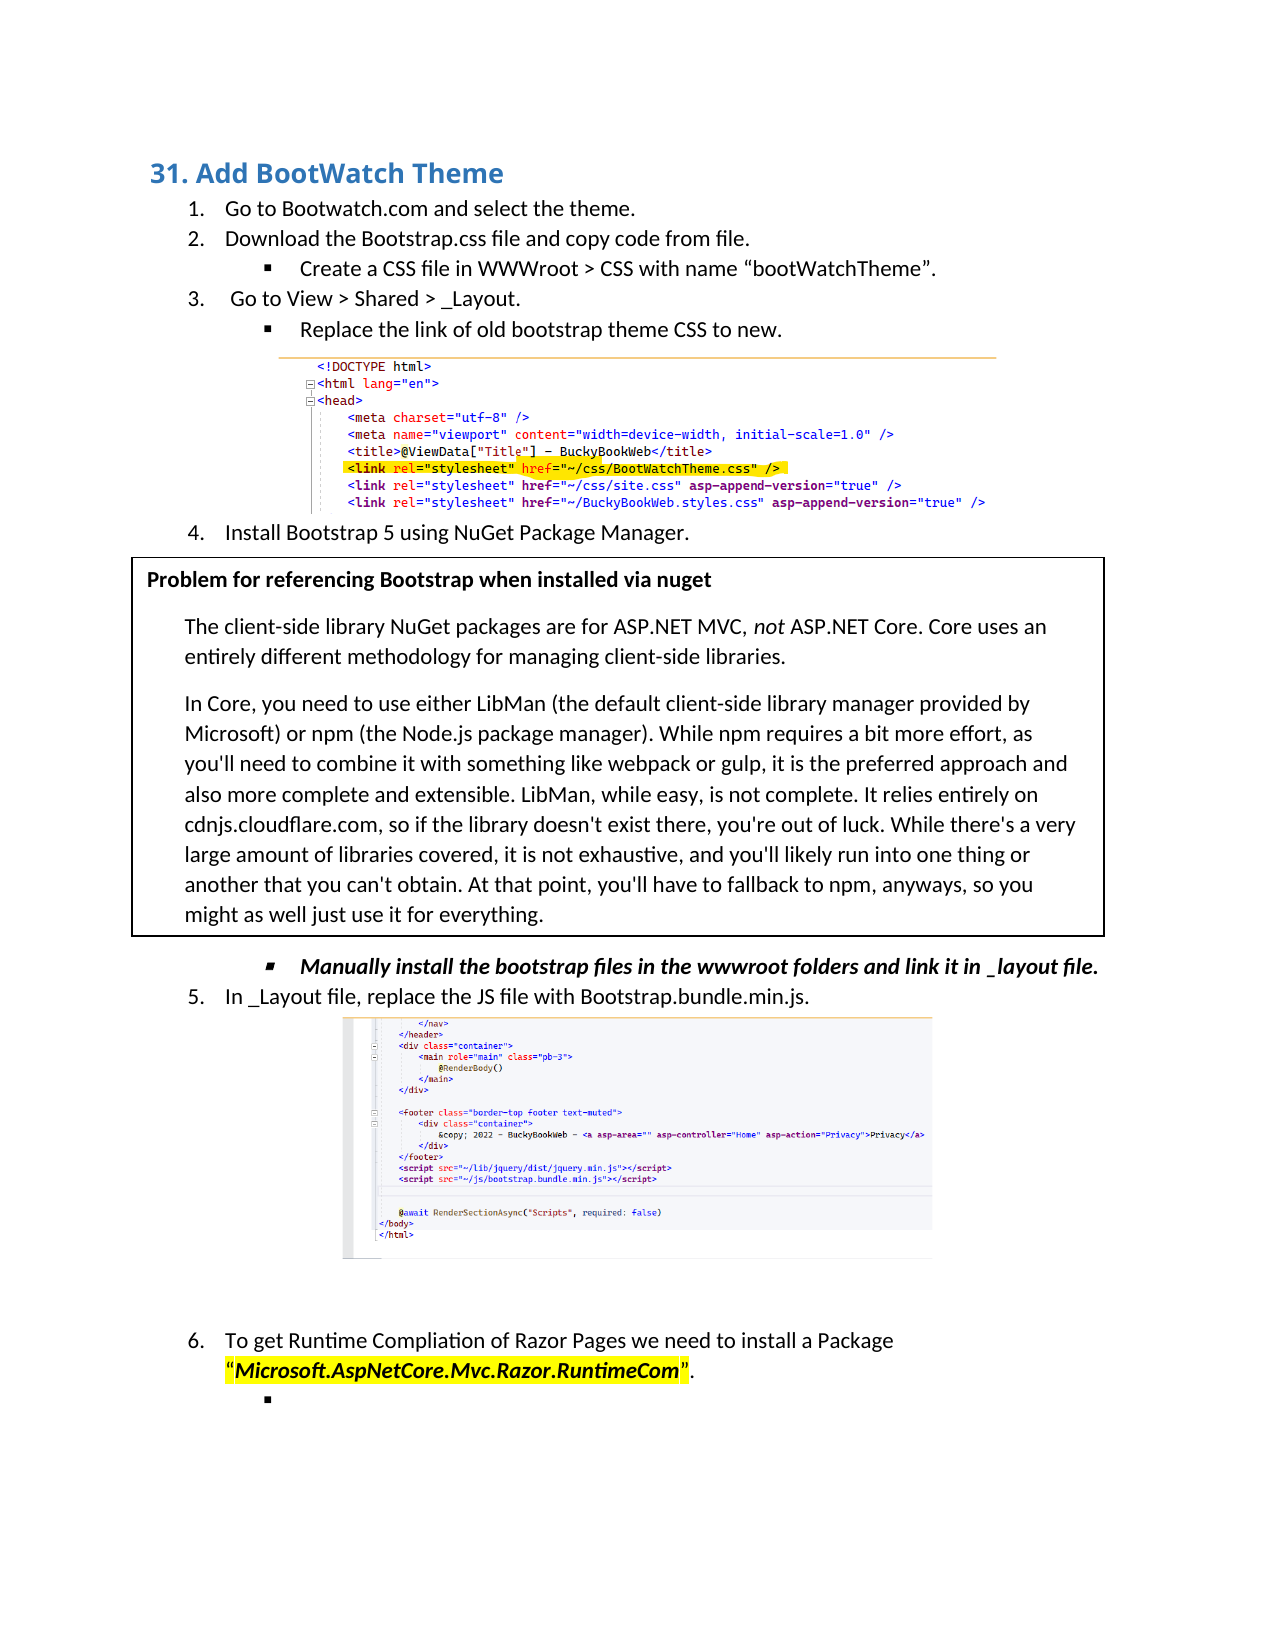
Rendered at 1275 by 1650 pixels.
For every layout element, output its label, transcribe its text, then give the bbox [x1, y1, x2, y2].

list Go to Bootwatch.com and select the theme. [187, 194, 1125, 222]
list Download the Bootstrap.css file and copy code from file. [187, 224, 1125, 252]
list To get Runtime Compliation of Razor Pages we need to install a Package “Microsoft.AspNetCore.Mvc.Razor.RuntimeCom”. [187, 1326, 1125, 1384]
list Go to View > Shared > _Layout. [187, 284, 1125, 313]
list Manually install the bootstrap files in the wwwroot folders and link it in _layout file. [262, 549, 1125, 980]
list In _Layout file, replace the JS file with Bootstrap.bundle.min.js. [187, 982, 1125, 1011]
subtitle 31. Add BootWatch Theme [150, 154, 1125, 191]
picture [278, 357, 997, 514]
list Create a CSS file in WWWroot > CSS with name “bootWatchTheme”. [262, 254, 1125, 282]
picture [342, 1017, 933, 1259]
list Replace the link of old bootstrap theme CSS to new. [262, 315, 1125, 343]
